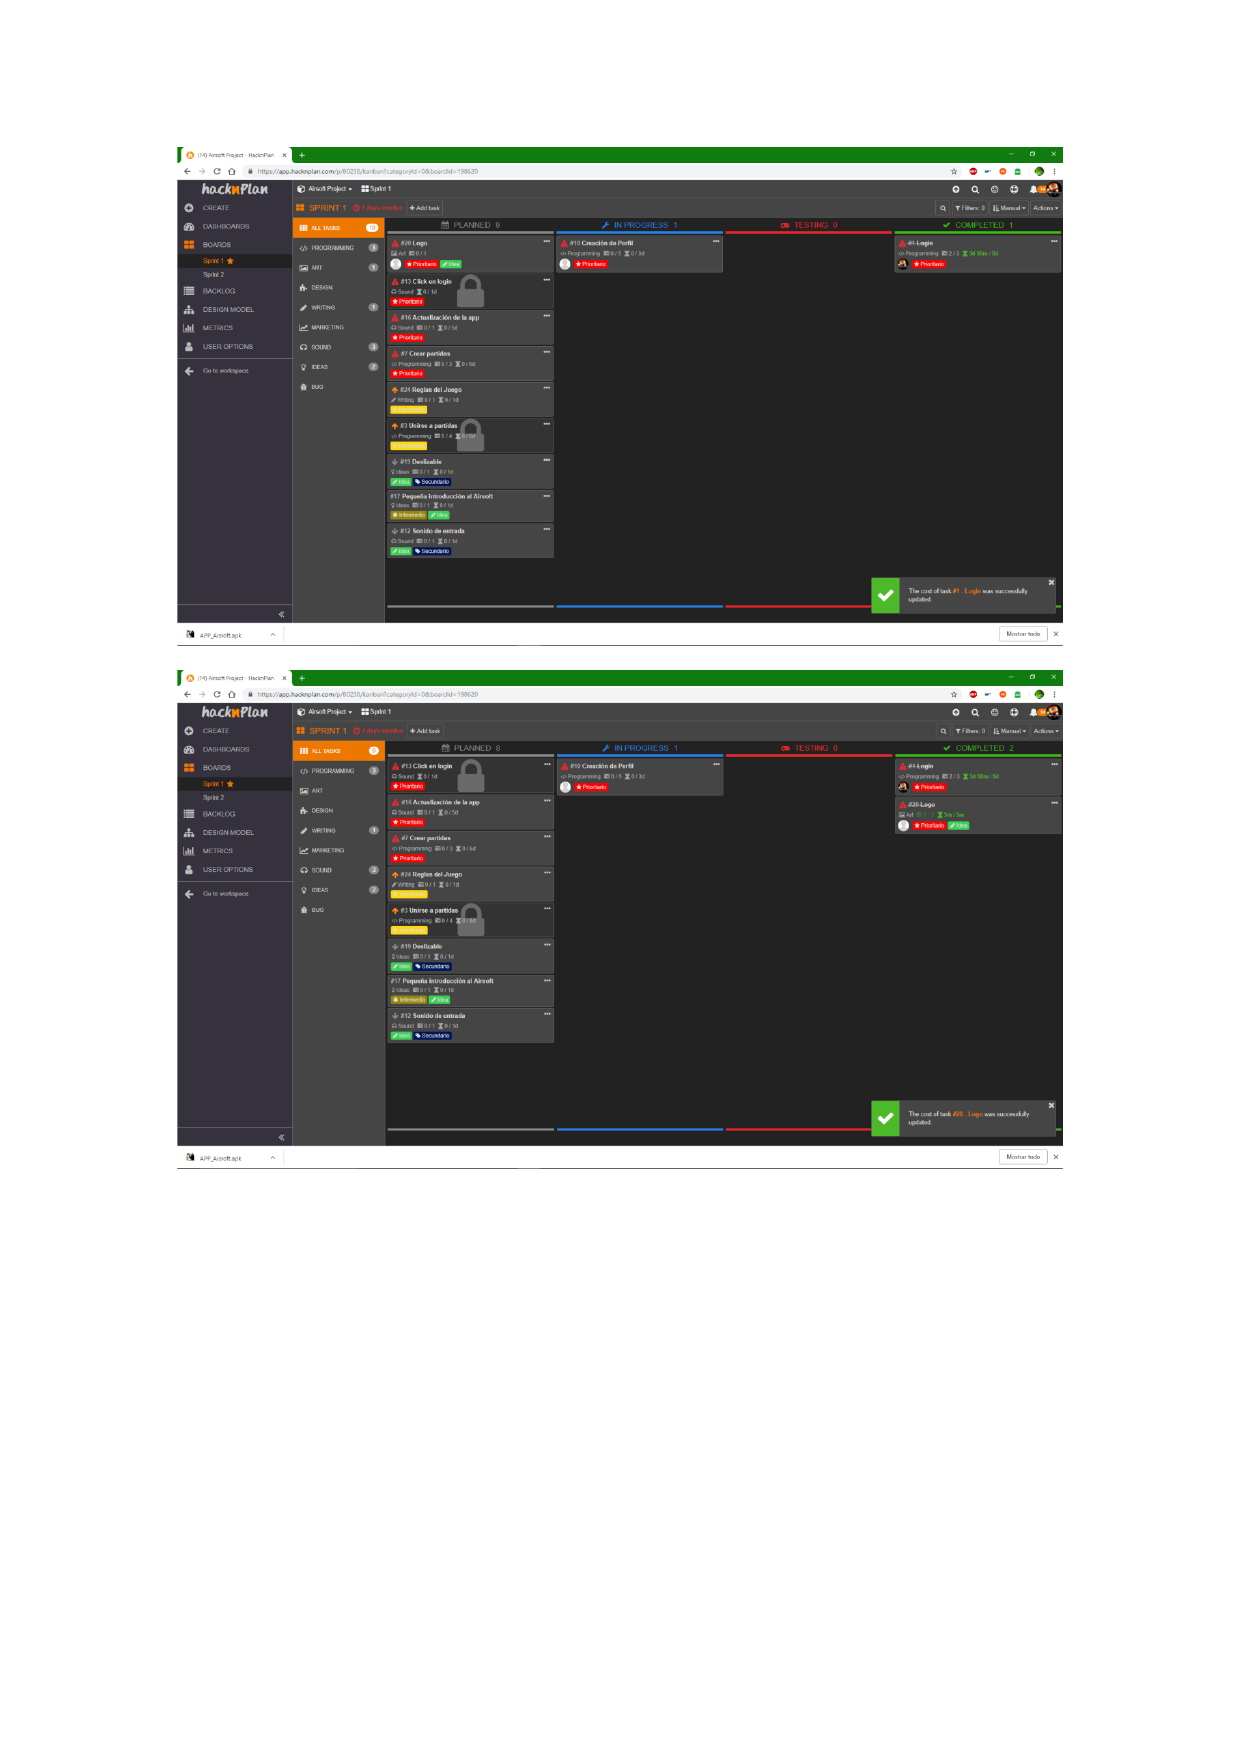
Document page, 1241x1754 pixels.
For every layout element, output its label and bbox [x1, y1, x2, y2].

picture [177, 670, 1063, 1169]
picture [177, 147, 1063, 646]
